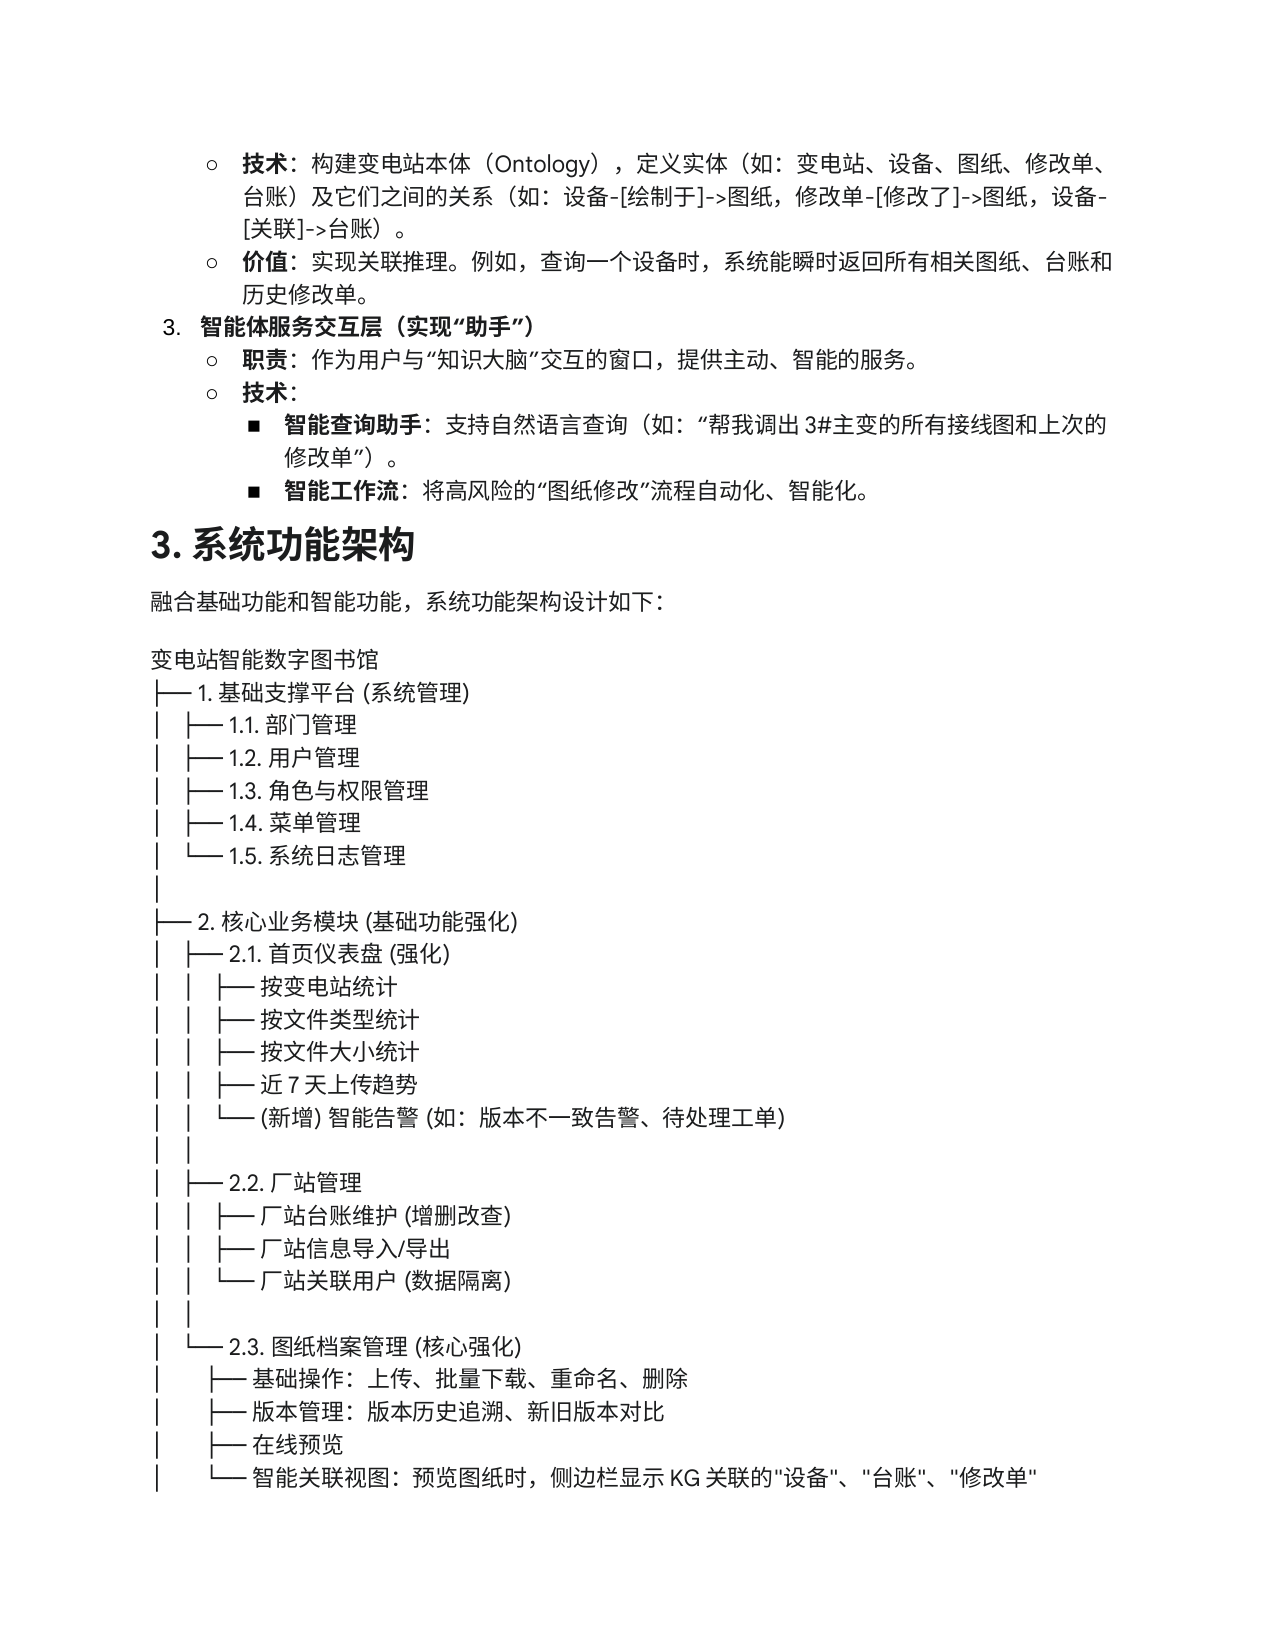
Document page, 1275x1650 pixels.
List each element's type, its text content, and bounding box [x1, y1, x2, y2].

list 价值：实现关联推理。例如，查询一个设备时，系统能瞬时返回所有相关图纸、台账和历史修改单。 [205, 248, 1125, 309]
list 技术： [205, 379, 1125, 408]
text 融合基础功能和智能功能，系统功能架构设计如下： [150, 588, 1125, 617]
list 职责：作为用户与“知识大脑”交互的窗口，提供主动、智能的服务。 [205, 346, 1125, 375]
list 智能体服务交互层（实现“助手”） [162, 313, 1125, 342]
list 智能工作流：将高风险的“图纸修改”流程自动化、智能化。 [247, 477, 1125, 506]
subtitle 3. 系统功能架构 [150, 522, 1125, 569]
list 技术：构建变电站本体（Ontology），定义实体（如：变电站、设备、图纸、修改单、台账）及它们之间的关系（如：设备-[绘制于]->图纸，修改单-[修改了]->图纸，设备-[关联]->台账）。 [205, 150, 1125, 244]
list 智能查询助手：支持自然语言查询（如：“帮我调出3#主变的所有接线图和上次的修改单”）。 [247, 412, 1125, 473]
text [150, 646, 1125, 1492]
